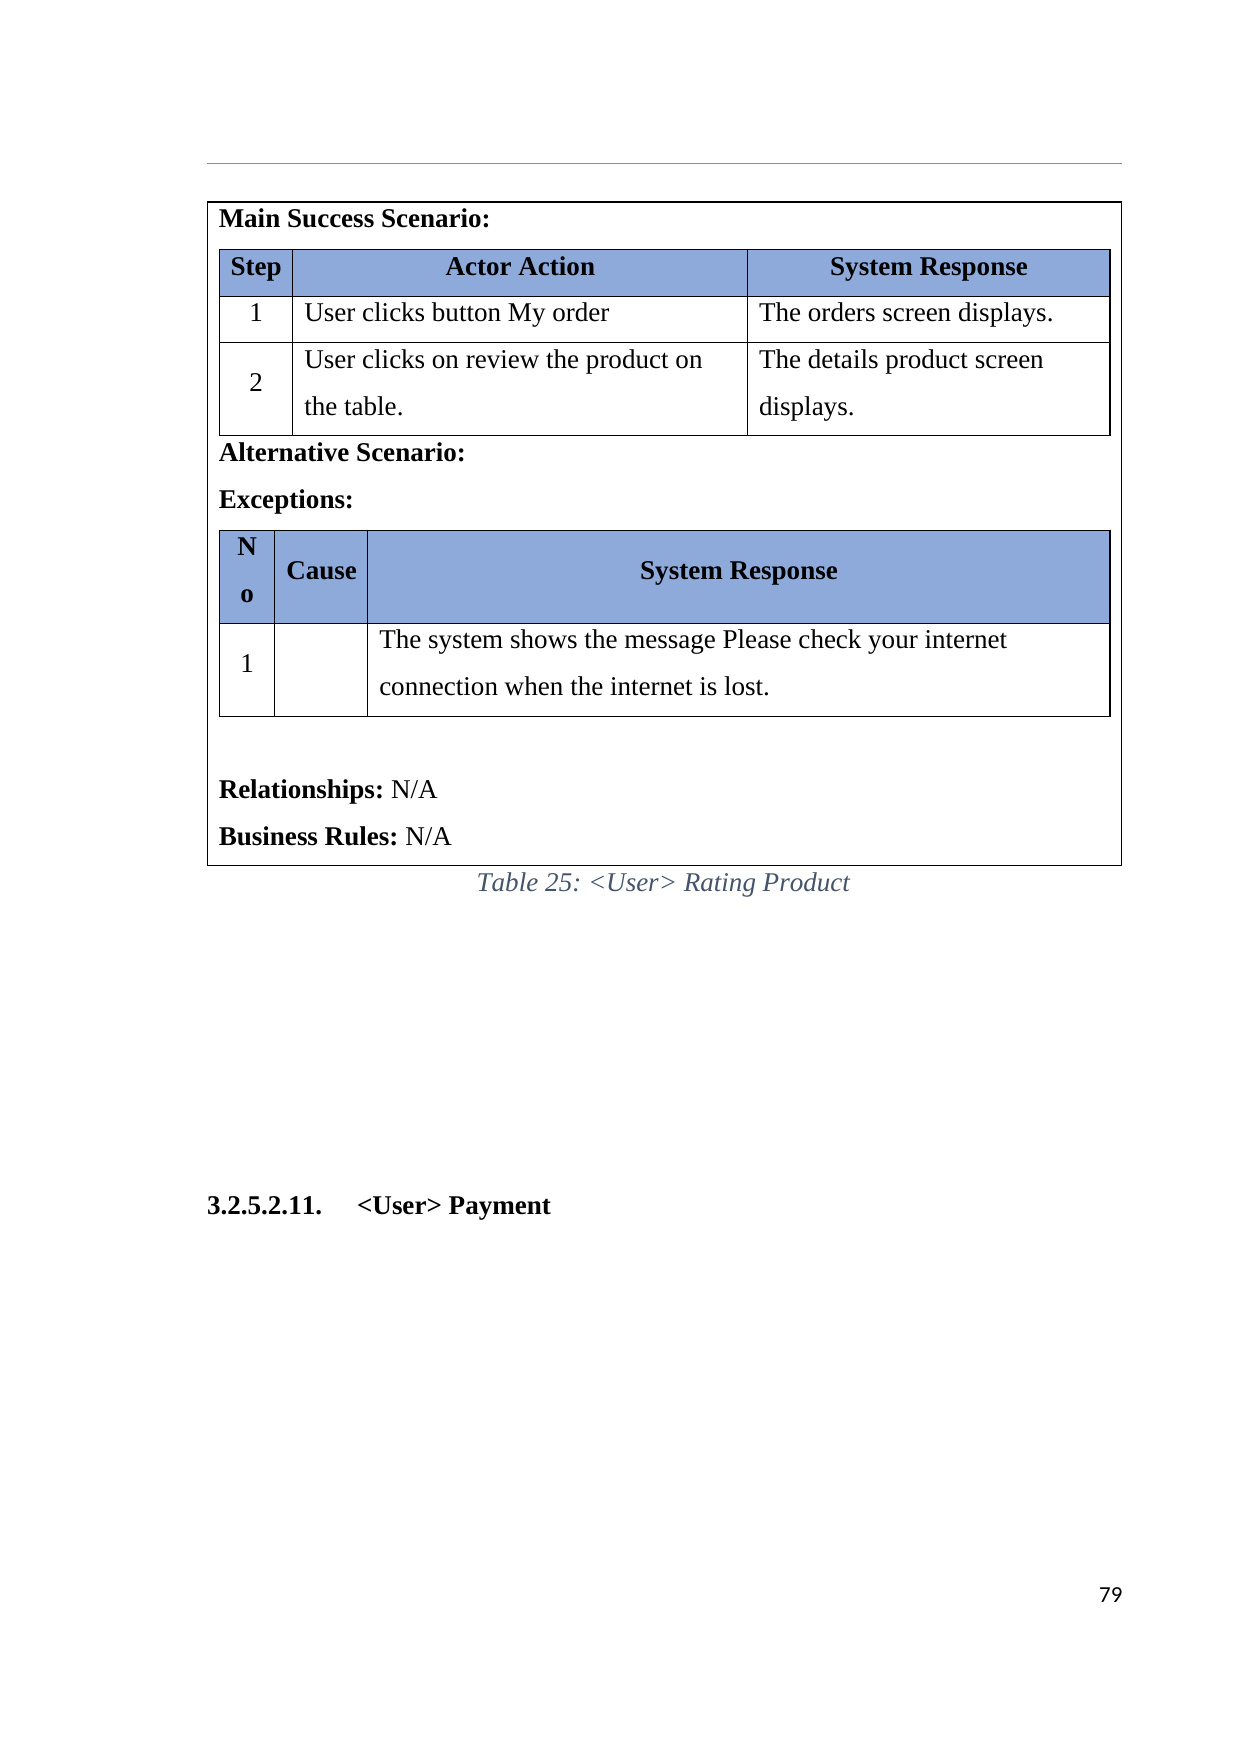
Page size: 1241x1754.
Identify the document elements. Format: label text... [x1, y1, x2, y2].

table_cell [208, 203, 1121, 865]
text Table 25: <User> Rating Product [207, 866, 1122, 897]
list <User> Payment [207, 1189, 1122, 1221]
